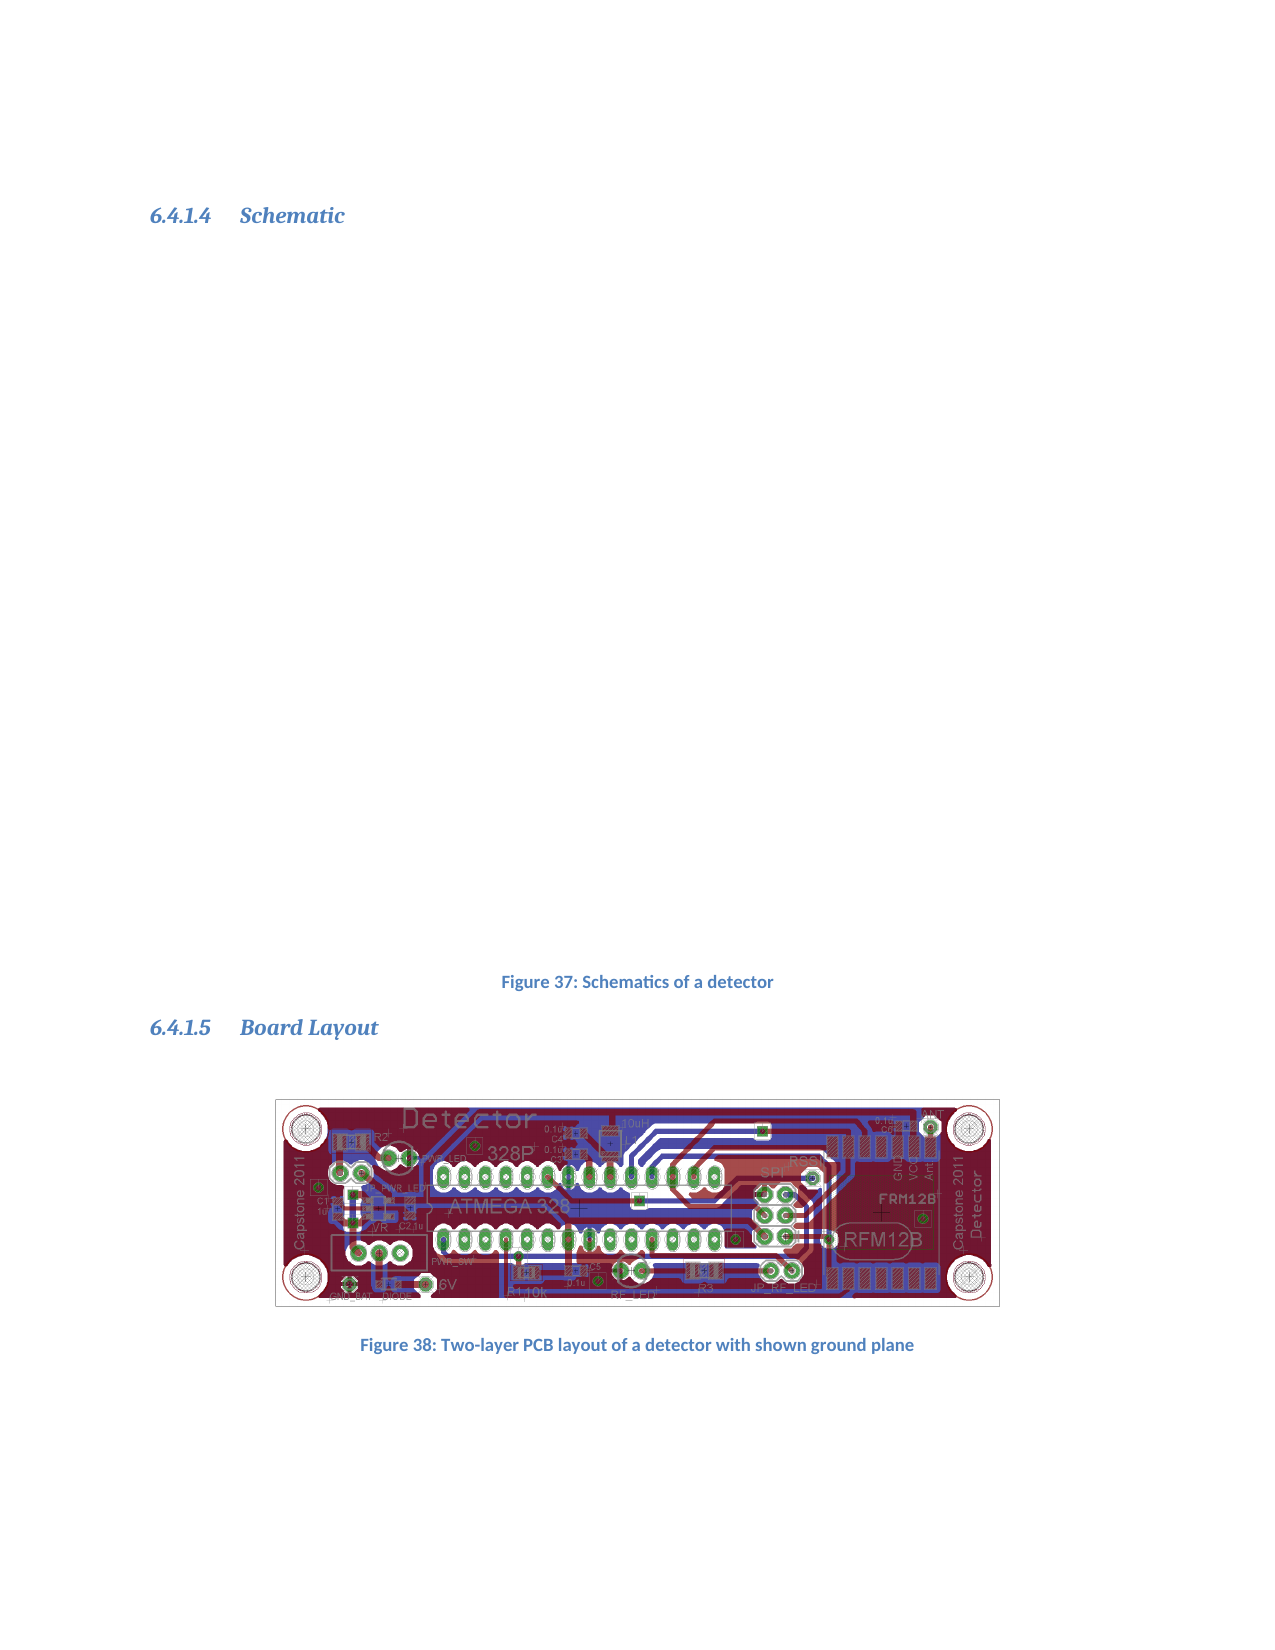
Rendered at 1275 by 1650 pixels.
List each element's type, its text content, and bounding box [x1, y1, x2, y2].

subtitle Board Layout [150, 1014, 1125, 1041]
subtitle Schematic [150, 203, 1125, 229]
picture [274, 1097, 1001, 1308]
